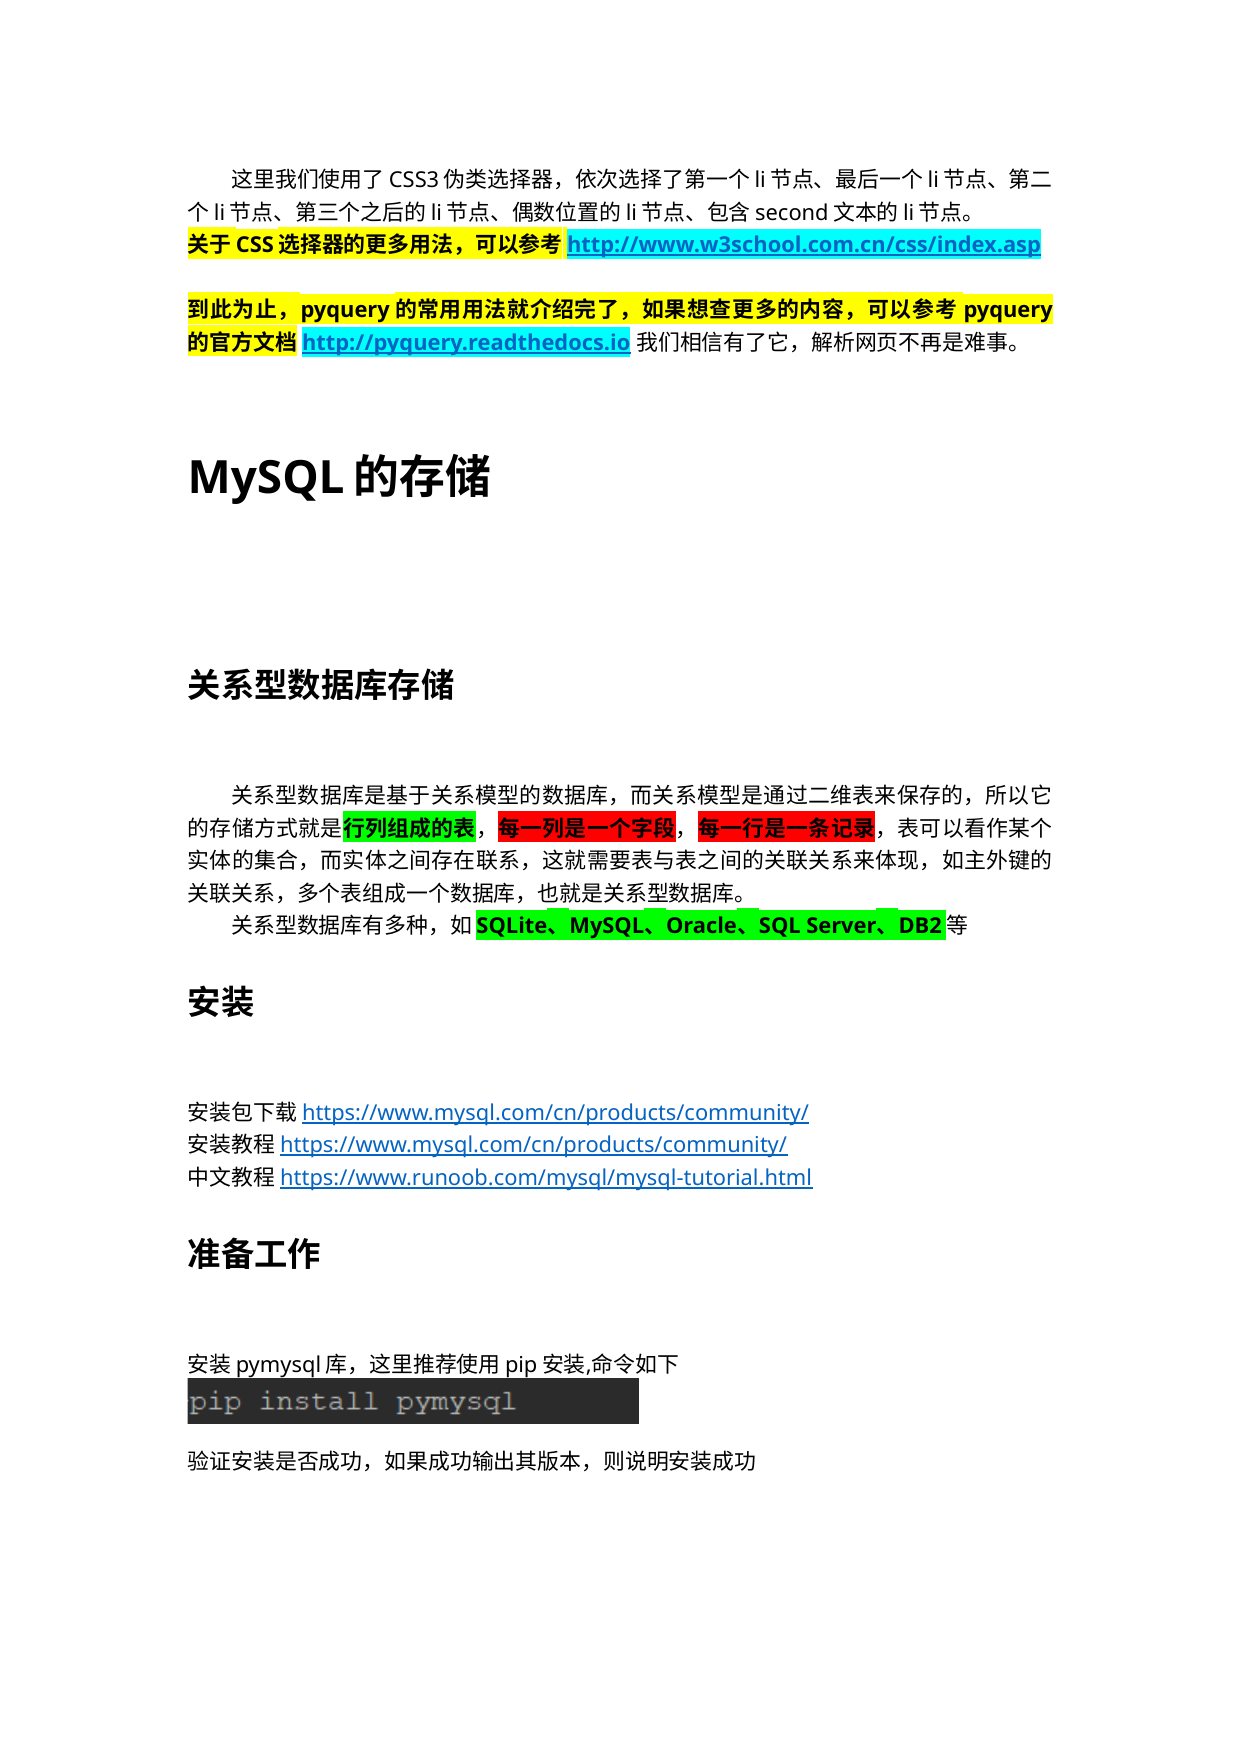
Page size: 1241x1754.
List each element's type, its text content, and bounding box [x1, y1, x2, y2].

text 关系型数据库有多种，如SQLite、MySQL、Oracle、SQL Server、DB2等 [187, 908, 547, 940]
subtitle 关系型数据库存储 [187, 651, 1053, 716]
text 关于CSS选择器的更多用法，可以参考http://www.w3school.com.cn/css/index.asp [567, 227, 1053, 259]
text 关系型数据库有多种，如SQLite、MySQL、Oracle、SQL Server、DB2等 [898, 908, 1053, 940]
text 这里我们使用了CSS3伪类选择器，依次选择了第一个li节点、最后一个li节点、第二个li节点、第三个之后的li节点、偶数位置的li节点、包含second文本的li节点。 [187, 162, 1053, 227]
text 验证安装是否成功，如果成功输出其版本，则说明安装成功 [187, 1444, 1053, 1476]
subtitle MySQL的存储 [187, 425, 1053, 522]
text 安装包下载 https://www.mysql.com/cn/products/community/ [187, 1094, 1053, 1127]
subtitle 准备工作 [187, 1219, 1053, 1284]
text 到此为止，pyquery的常用用法就介绍完了，如果想查更多的内容，可以参考pyquery的官方文档 http://pyquery.readthedocs.io 我们相信有了它，解析网页不再是难事。 [187, 292, 1053, 357]
text 安装pymysql库，这里推荐使用pip安装,命令如下 [187, 1346, 1053, 1379]
text 关系型数据库是基于关系模型的数据库，而关系模型是通过二维表来保存的，所以它的存储方式就是行列组成的表，每一列是一个字段，每一行是一条记录，表可以看作某个实体的集合，而实体之间存在联系，这就需要表与表之间的关联关系来体现，如主外键的关联关系，多个表组成一个数据库，也就是关系型数据库。 [187, 778, 1053, 908]
picture [187, 1378, 639, 1424]
text 安装教程 https://www.mysql.com/cn/products/community/ [187, 1127, 1053, 1159]
subtitle 安装 [187, 967, 1053, 1032]
text 中文教程 https://www.runoob.com/mysql/mysql-tutorial.html [187, 1159, 1053, 1192]
